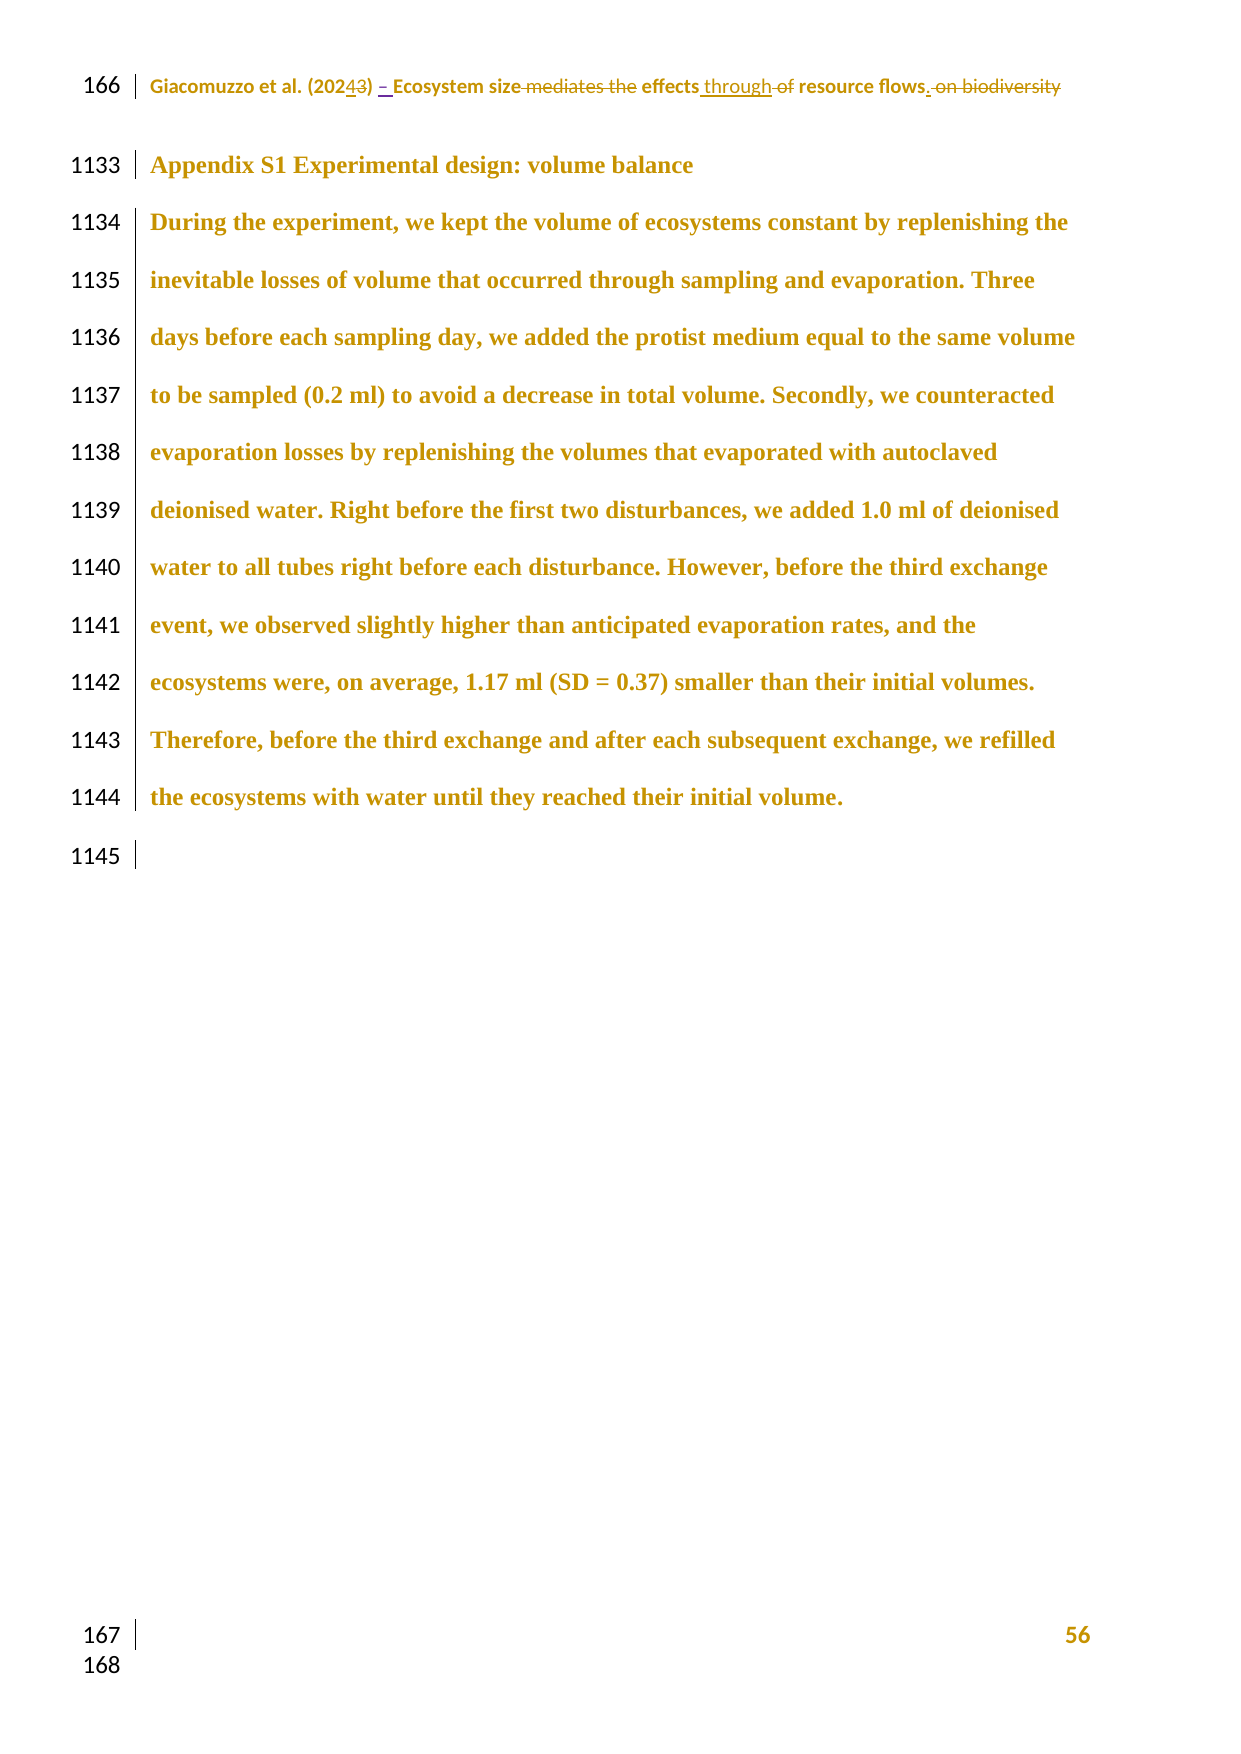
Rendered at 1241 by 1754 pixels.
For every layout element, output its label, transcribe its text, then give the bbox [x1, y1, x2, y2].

text During the experiment, we kept the volume of ecosystems constant by replenishing the inevitable losses of volume that occurred through sampling and evaporation. Three days before each sampling day, we added the protist medium equal to the same volume to be sampled (0.2 ml) to avoid a decrease in total volume. Secondly, we counteracted evaporation losses by replenishing the volumes that evaporated with autoclaved deionised water. Right before the first two disturbances, we added 1.0 ml of deionised water to all tubes right before each disturbance. However, before the third exchange event, we observed slightly higher than anticipated evaporation rates, and the ecosystems were, on average, 1.17 ml (SD = 0.37) smaller than their initial volumes. Therefore, before the third exchange and after each subsequent exchange, we refilled the ecosystems with water until they reached their initial volume. [150, 207, 1090, 811]
text Appendix S1 Experimental design: volume balance [150, 150, 1090, 179]
